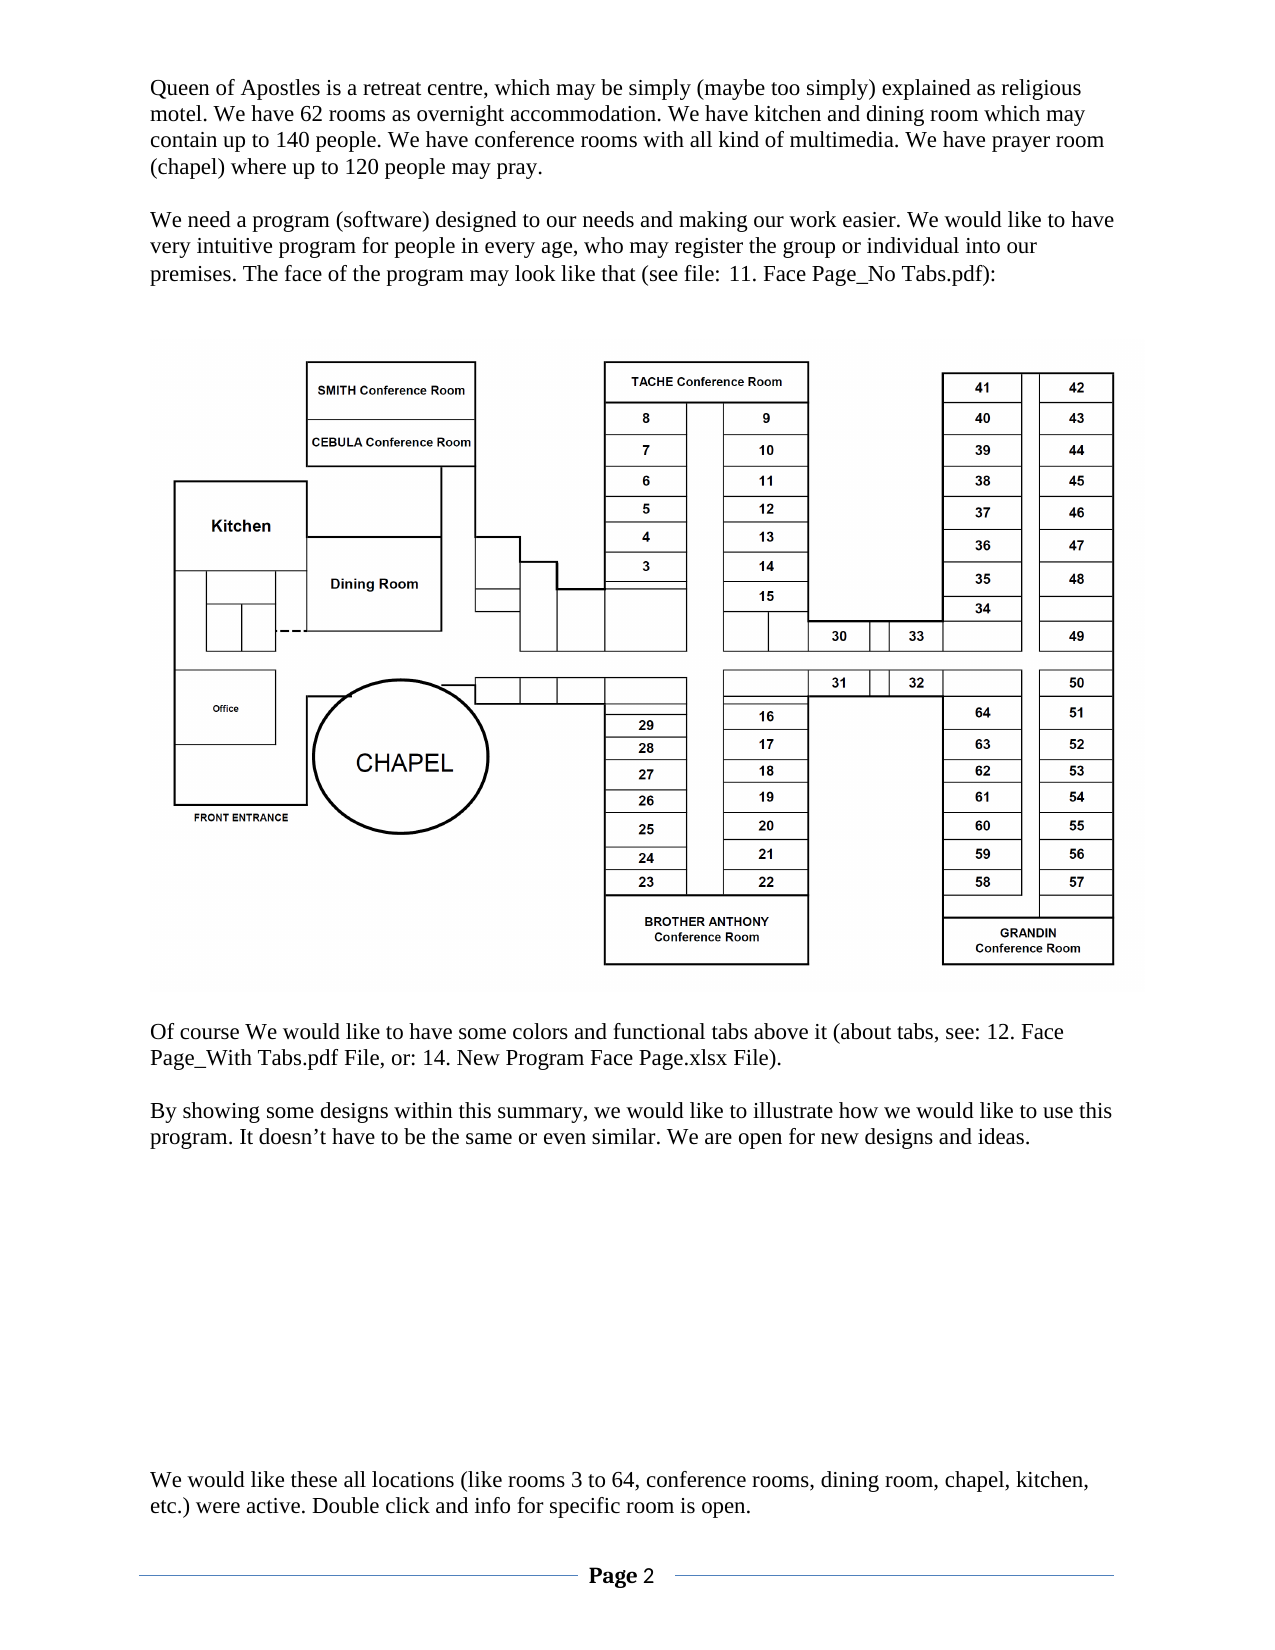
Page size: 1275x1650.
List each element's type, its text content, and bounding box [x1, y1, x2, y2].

text Of course We would like to have some colors and functional tabs above it (about tabs, see: 12. Face Page_With Tabs.pdf File, or: 14. New Program Face Page.xlsx File). [150, 1018, 1125, 1070]
text We would like these all locations (like rooms 3 to 64, conference rooms, dining room, chapel, kitchen, etc.) were active. Double click and info for specific room is open. [150, 1466, 1125, 1518]
text Queen of Apostles is a retreat centre, which may be simply (maybe too simply) explained as religious motel. We have 62 rooms as overnight accommodation. We have kitchen and dining room which may contain up to 140 people. We have conference rooms with all kind of multimedia. We have prayer room (chapel) where up to 120 people may pray. [150, 74, 1125, 179]
picture [150, 339, 1145, 992]
text By showing some designs within this summary, we would like to illustrate how we would like to use this program. It doesn’t have to be the same or even similar. We are open for new designs and ideas. [150, 1097, 1125, 1149]
text We need a program (software) designed to our needs and making our work easier. We would like to have very intuitive program for people in every age, who may register the group or individual into our premises. The face of the program may look like that (see file: 11. Face Page_No Tabs.pdf): [150, 206, 1125, 287]
